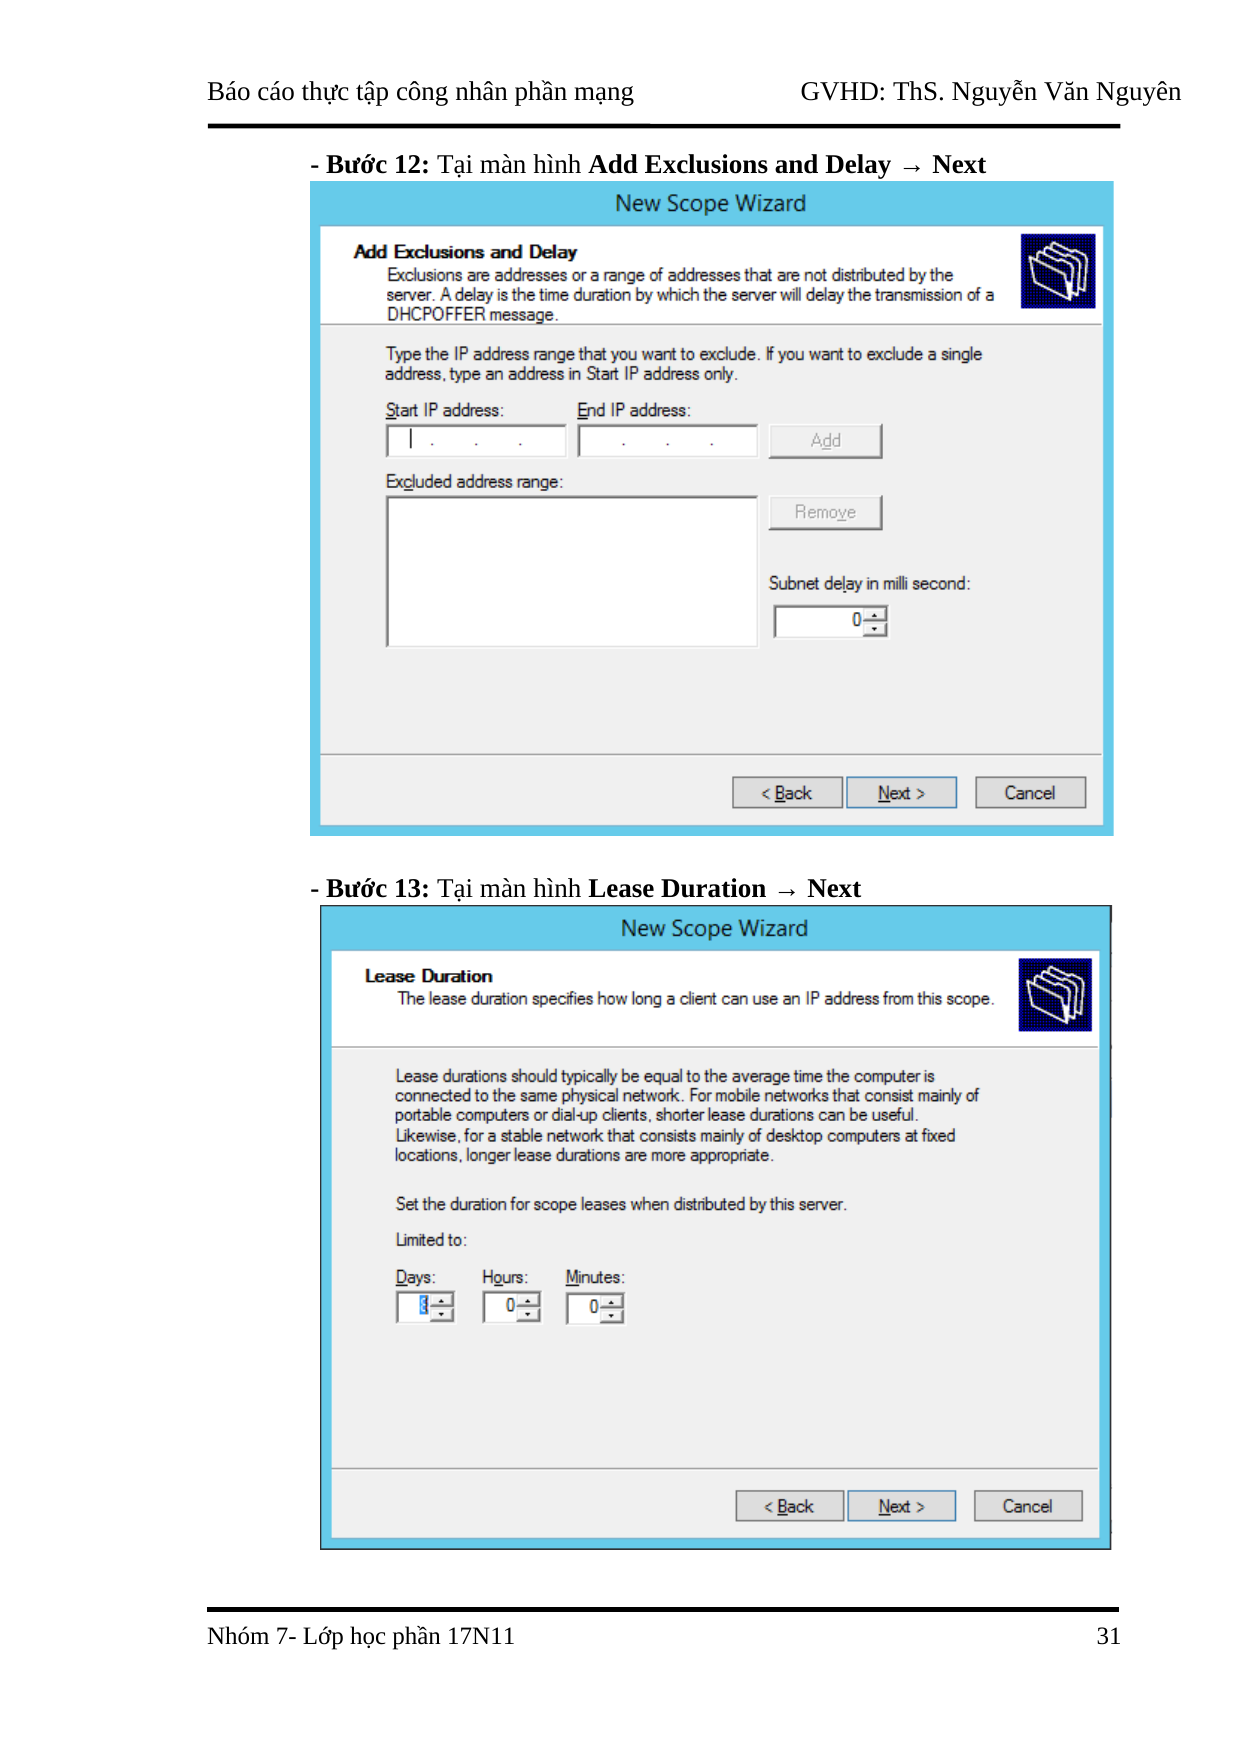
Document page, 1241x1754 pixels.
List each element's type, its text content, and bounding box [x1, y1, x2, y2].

picture [320, 905, 1113, 1550]
list - Bước 13: Tại màn hình Lease Duration → Next [310, 872, 1122, 903]
list - Bước 12: Tại màn hình Add Exclusions and Delay → Next [310, 148, 1122, 179]
picture [310, 181, 1114, 836]
